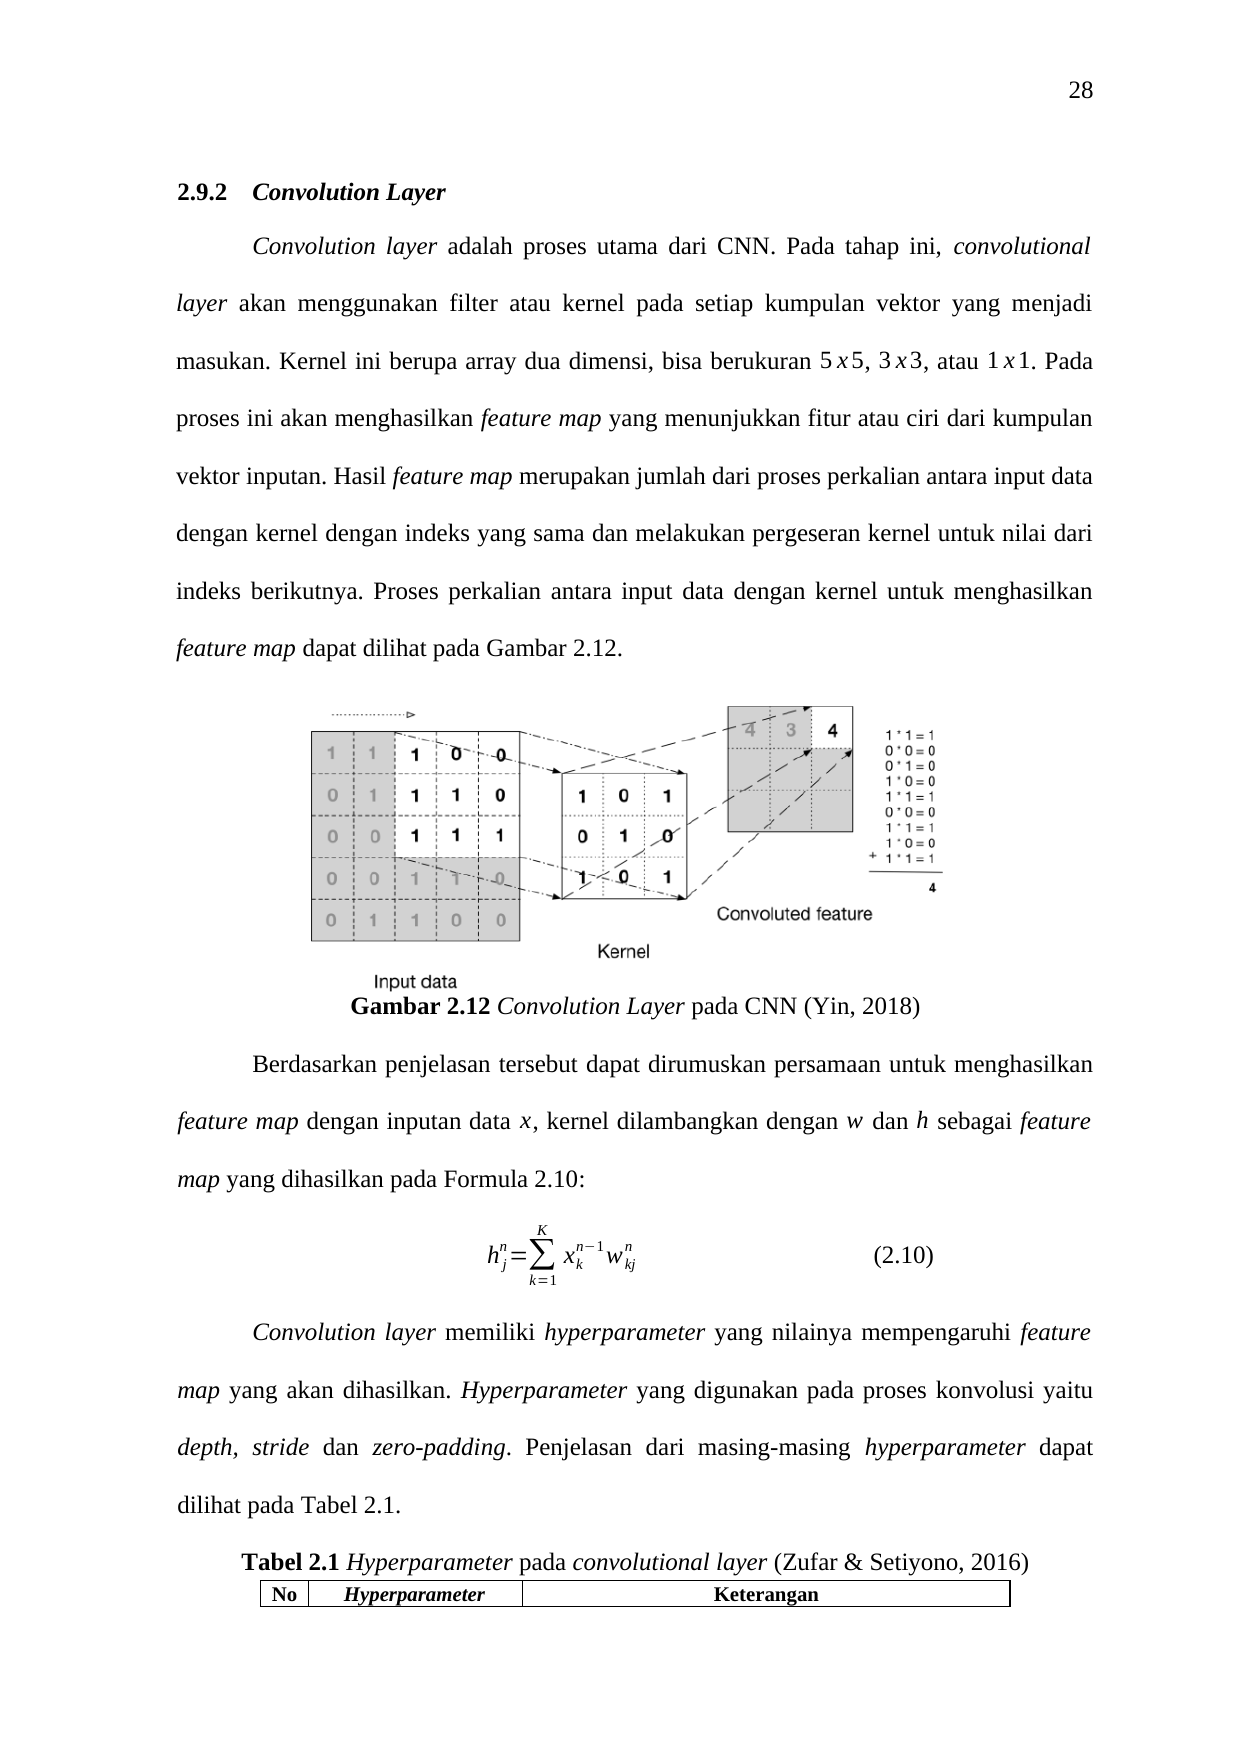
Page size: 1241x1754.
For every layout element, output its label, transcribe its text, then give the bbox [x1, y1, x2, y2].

table_header Keterangan [523, 1581, 1009, 1606]
text Convolution layer adalah proses utama dari CNN. Pada tahap ini, convolutional layer akan menggunakan filter atau kernel pada setiap kumpulan vektor yang menjadi masukan. Kernel ini berupa array dua dimensi, bisa berukuran , , atau . Pada proses ini akan menghasilkan feature map yang menunjukkan fitur atau ciri dari kumpulan vektor inputan. Hasil feature map merupakan jumlah dari proses perkalian antara input data dengan kernel dengan indeks yang sama dan melakukan pergeseran kernel untuk nilai dari indeks berikutnya. Proses perkalian antara input data dengan kernel untuk menghasilkan feature map dapat dilihat pada Gambar 2.12. [176, 231, 1093, 662]
text Convolution layer memiliki hyperparameter yang nilainya mempengaruhi feature map yang akan dihasilkan. Hyperparameter yang digunakan pada proses konvolusi yaitu depth, stride dan zero-padding. Penjelasan dari masing-masing hyperparameter dapat dilihat pada Tabel 2.1. [177, 1317, 1093, 1519]
subtitle 2.9.2 Convolution Layer [177, 177, 1093, 206]
picture [292, 690, 979, 992]
text (2.10) [487, 1221, 1093, 1289]
text Berdasarkan penjelasan tersebut dapat dirumuskan persamaan untuk menghasilkan feature map dengan inputan data , kernel dilambangkan dengan dan sebagai feature map yang dihasilkan pada Formula 2.10: [177, 1049, 1093, 1193]
table_header No [261, 1581, 308, 1606]
table_header Hyperparameter [309, 1581, 522, 1606]
text Tabel 2.1 Hyperparameter pada convolutional layer (Zufar & Setiyono, 2016) [177, 1547, 1093, 1576]
text Gambar 2.12 Convolution Layer pada CNN (Yin, 2018) [177, 991, 1093, 1020]
